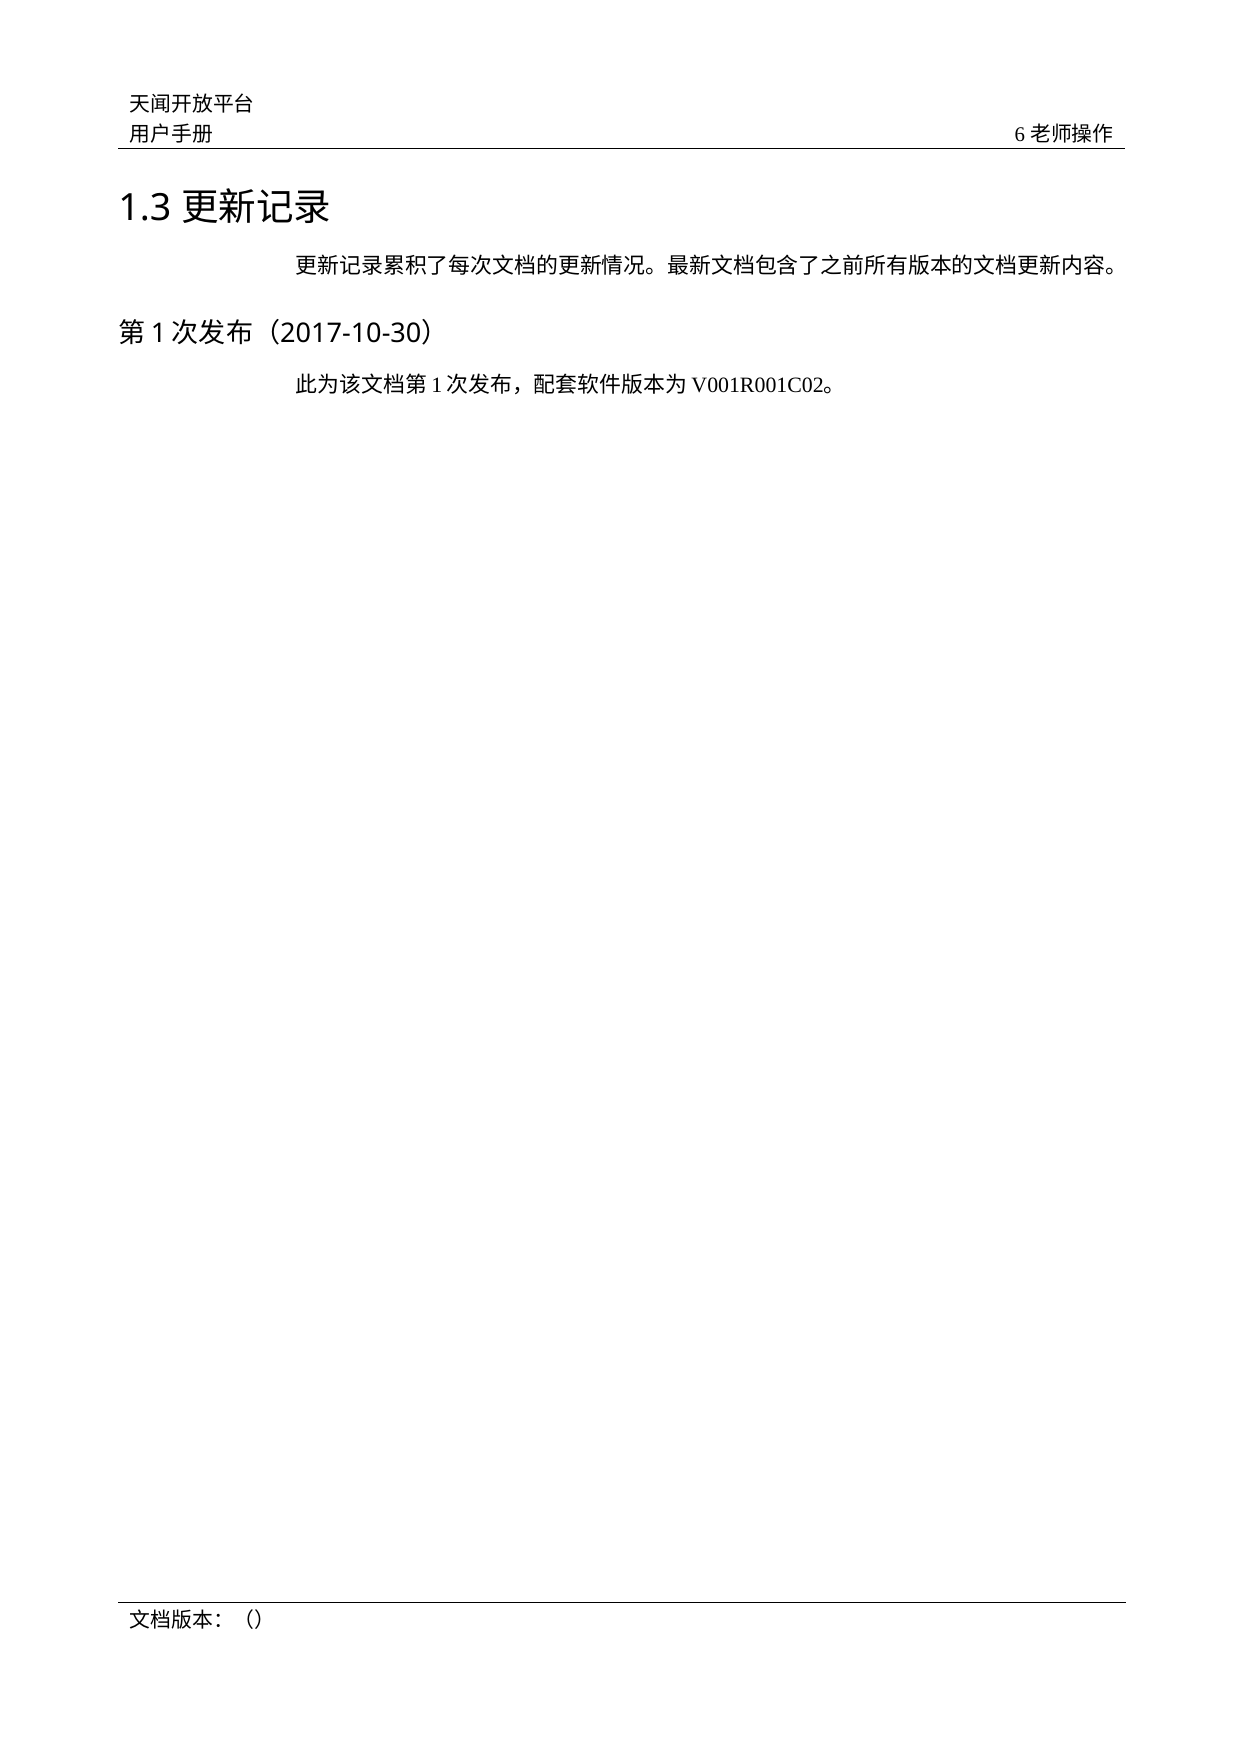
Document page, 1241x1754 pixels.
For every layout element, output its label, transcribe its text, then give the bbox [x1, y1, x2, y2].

text 第1次发布（） [118, 311, 1122, 351]
subtitle 更新记录 [118, 177, 1122, 232]
text 更新记录累积了每次文档的更新情况。最新文档包含了之前所有版本的文档更新内容。 [295, 248, 1122, 280]
text 此为该文档第1次发布，配套软件版本为。 [295, 367, 1122, 399]
